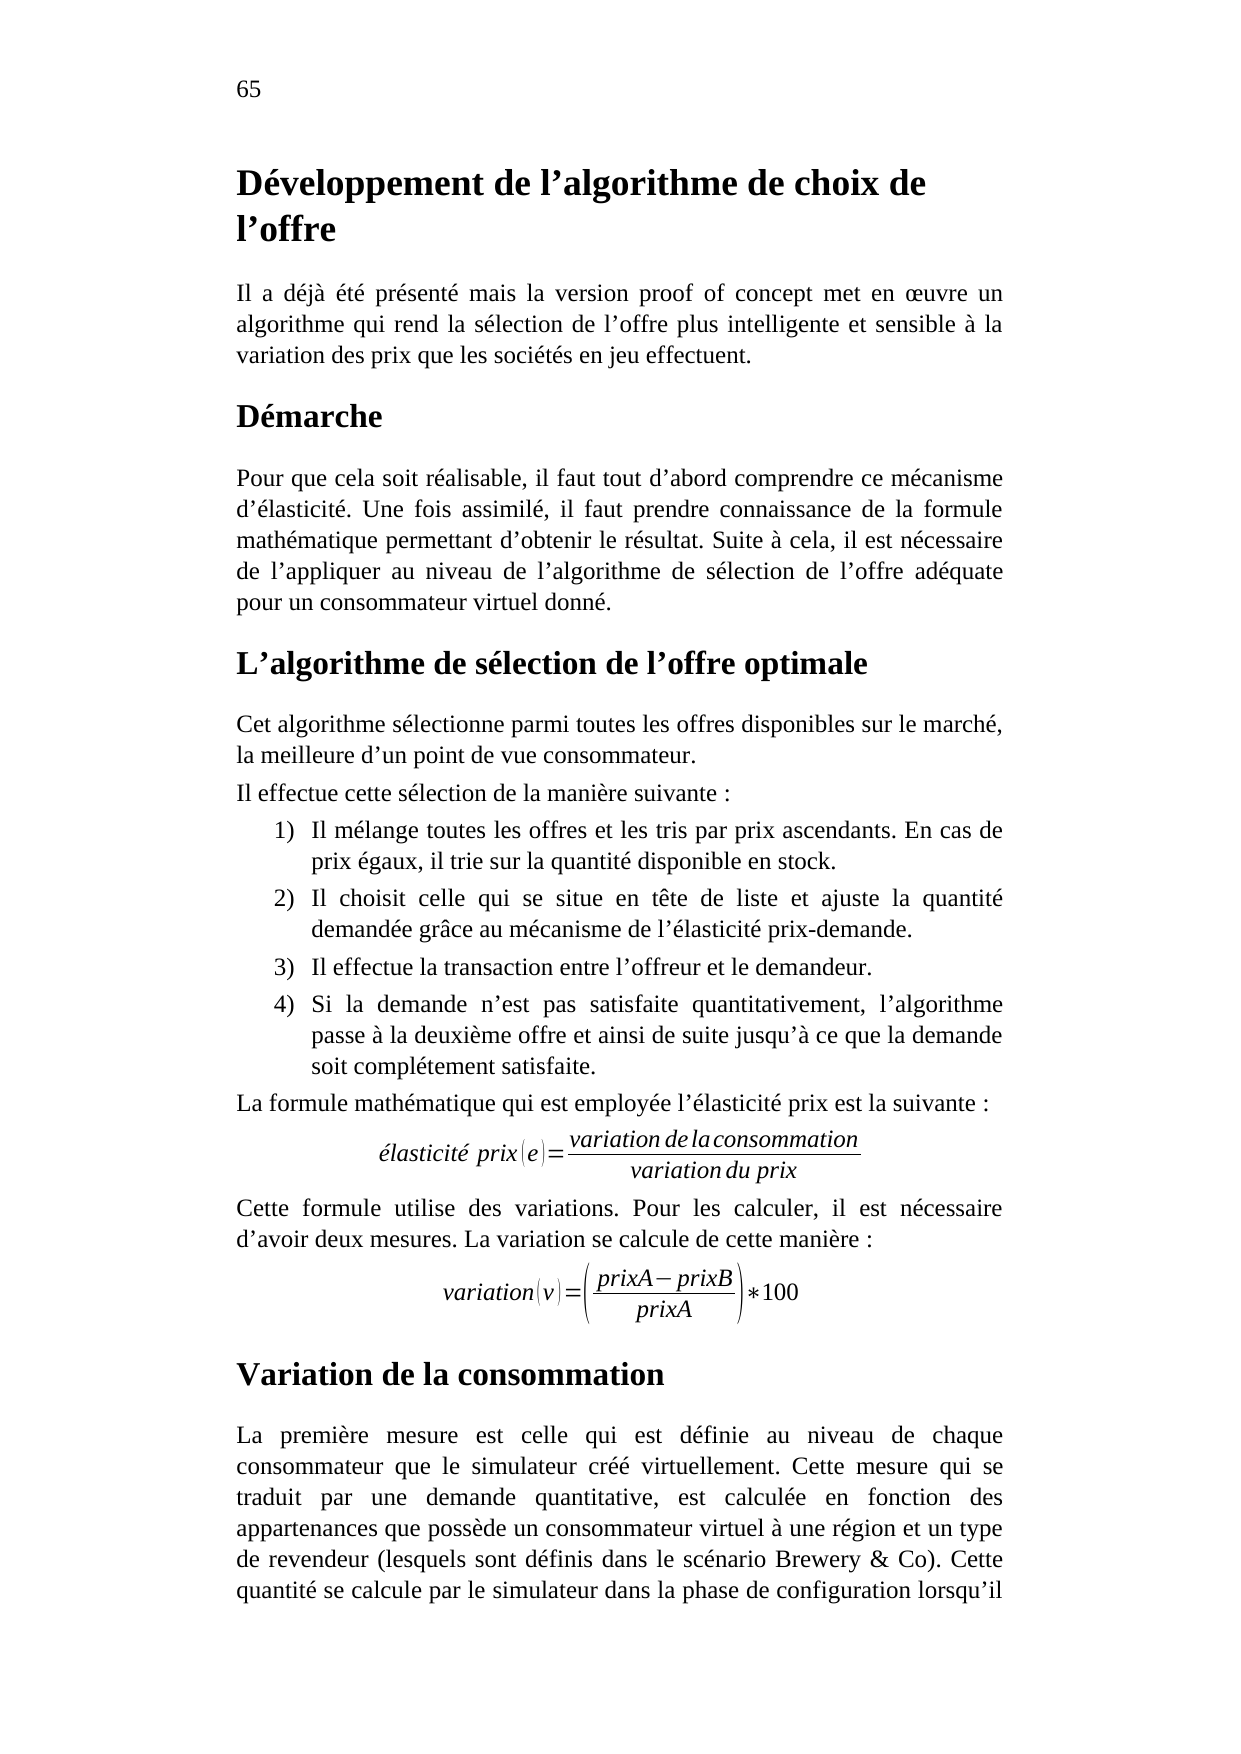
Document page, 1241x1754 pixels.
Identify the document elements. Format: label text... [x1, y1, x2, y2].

text Cet algorithme sélectionne parmi toutes les offres disponibles sur le marché, la meilleure d’un point de vue consommateur. [236, 709, 1004, 769]
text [236, 1420, 1004, 1604]
text Pour que cela soit réalisable, il faut tout d’abord comprendre ce mécanisme d’élasticité. Une fois assimilé, il faut prendre connaissance de la formule mathématique permettant d’obtenir le résultat. Suite à cela, il est nécessaire de l’appliquer au niveau de l’algorithme de sélection de l’offre adéquate pour un consommateur virtuel donné. [236, 463, 1004, 616]
text Développement de l’algorithme de choix de l’offre [236, 160, 1004, 250]
list Il mélange toutes les offres et les tris par prix ascendants. En cas de prix égaux, il trie sur la quantité disponible en stock. [274, 815, 1004, 875]
list Il effectue la transaction entre l’offreur et le demandeur. [274, 952, 1004, 980]
text La formule mathématique qui est employée l’élasticité prix est la suivante : [236, 1088, 1004, 1117]
text Il a déjà été présenté mais la version proof of concept met en œuvre un algorithme qui rend la sélection de l’offre plus intelligente et sensible à la variation des prix que les sociétés en jeu effectuent. [236, 278, 1004, 369]
text Cette formule utilise des variations. Pour les calculer, il est nécessaire d’avoir deux mesures. La variation se calcule de cette manière : [236, 1193, 1004, 1253]
text Il effectue cette sélection de la manière suivante : [236, 778, 1004, 806]
list Si la demande n’est pas satisfaite quantitativement, l’algorithme passe à la deuxième offre et ainsi de suite jusqu’à ce que la demande soit complétement satisfaite. [274, 989, 1004, 1080]
text Variation de la consommation [236, 1354, 1004, 1392]
text L’algorithme de sélection de l’offre optimale [236, 643, 1004, 681]
list Il choisit celle qui se situe en tête de liste et ajuste la quantité demandée grâce au mécanisme de l’élasticité prix-demande. [274, 883, 1004, 943]
text Démarche [236, 396, 1004, 435]
